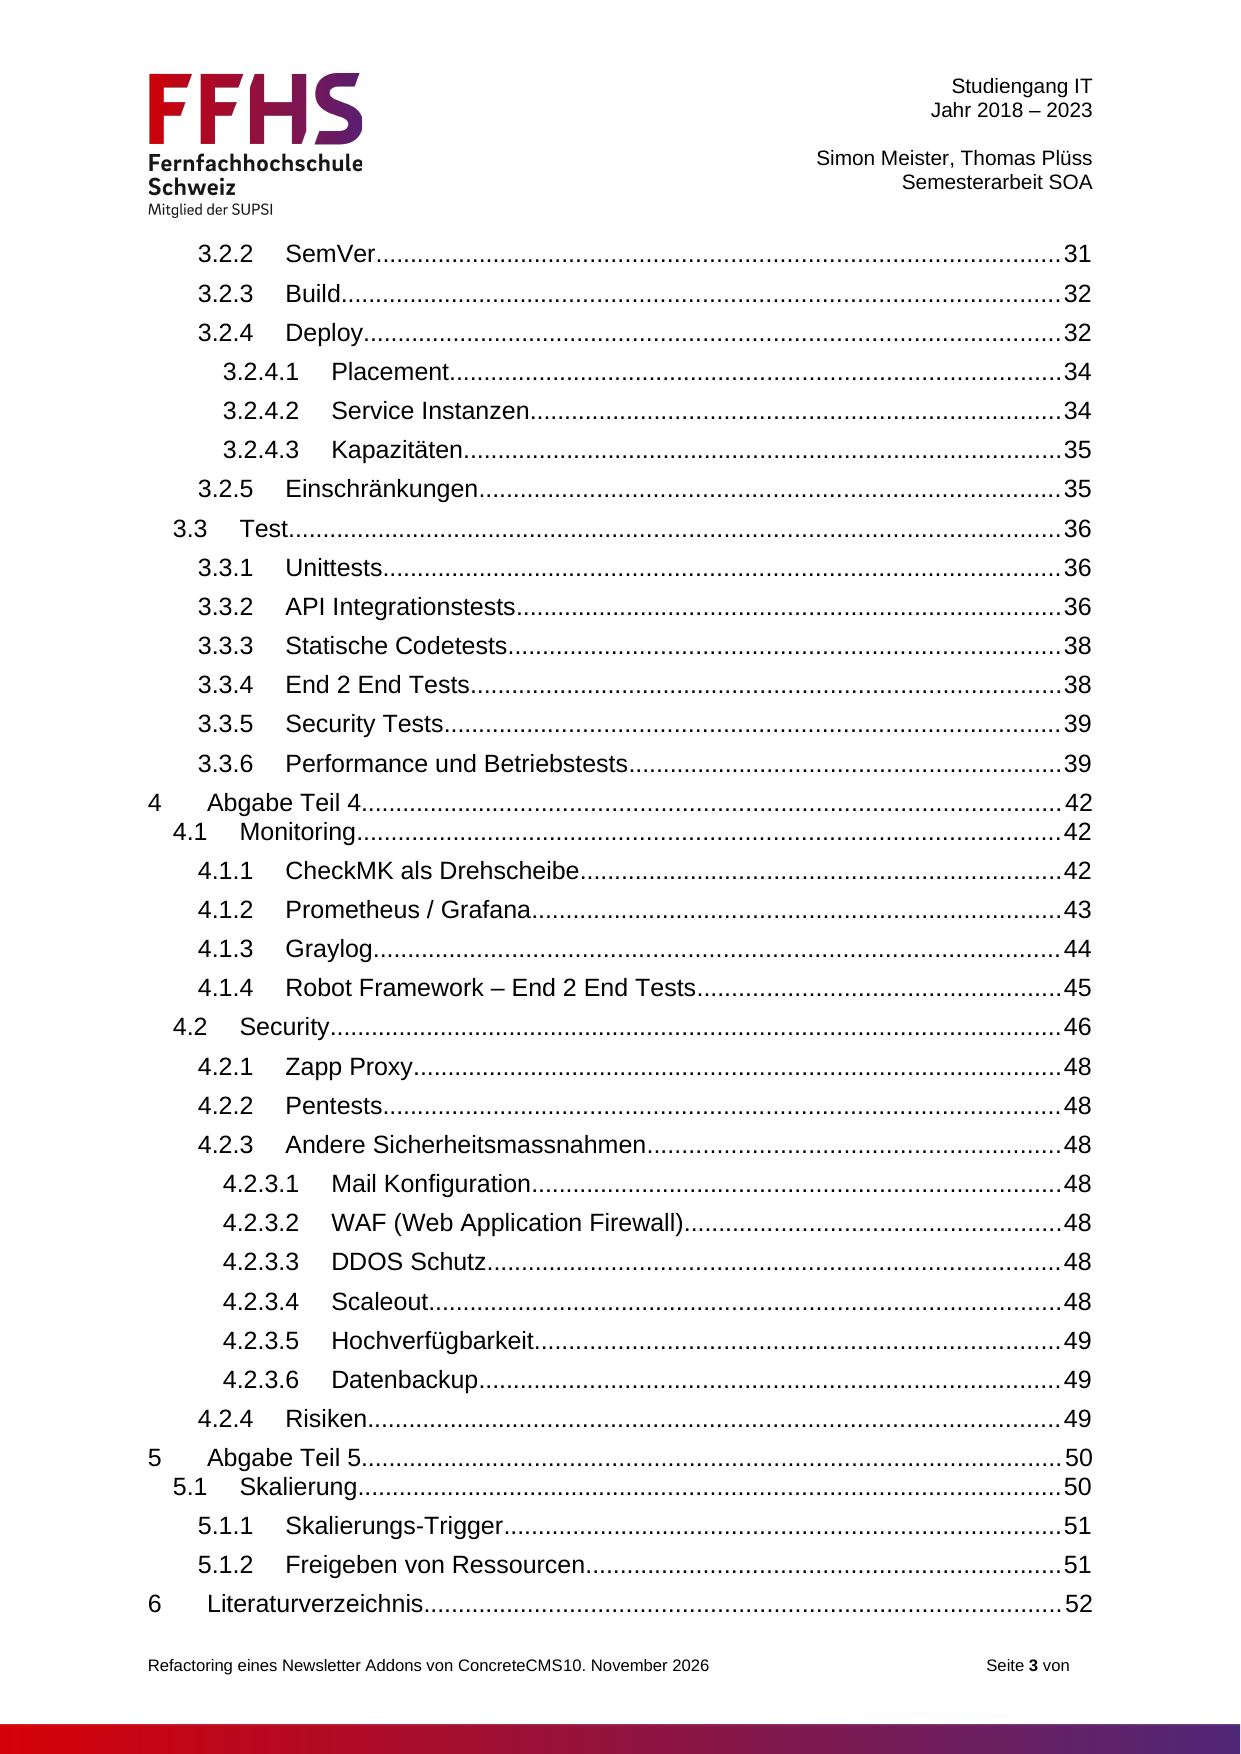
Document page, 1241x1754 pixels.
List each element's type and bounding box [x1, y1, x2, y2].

picture [0, 1724, 1241, 1754]
picture [148, 73, 363, 218]
